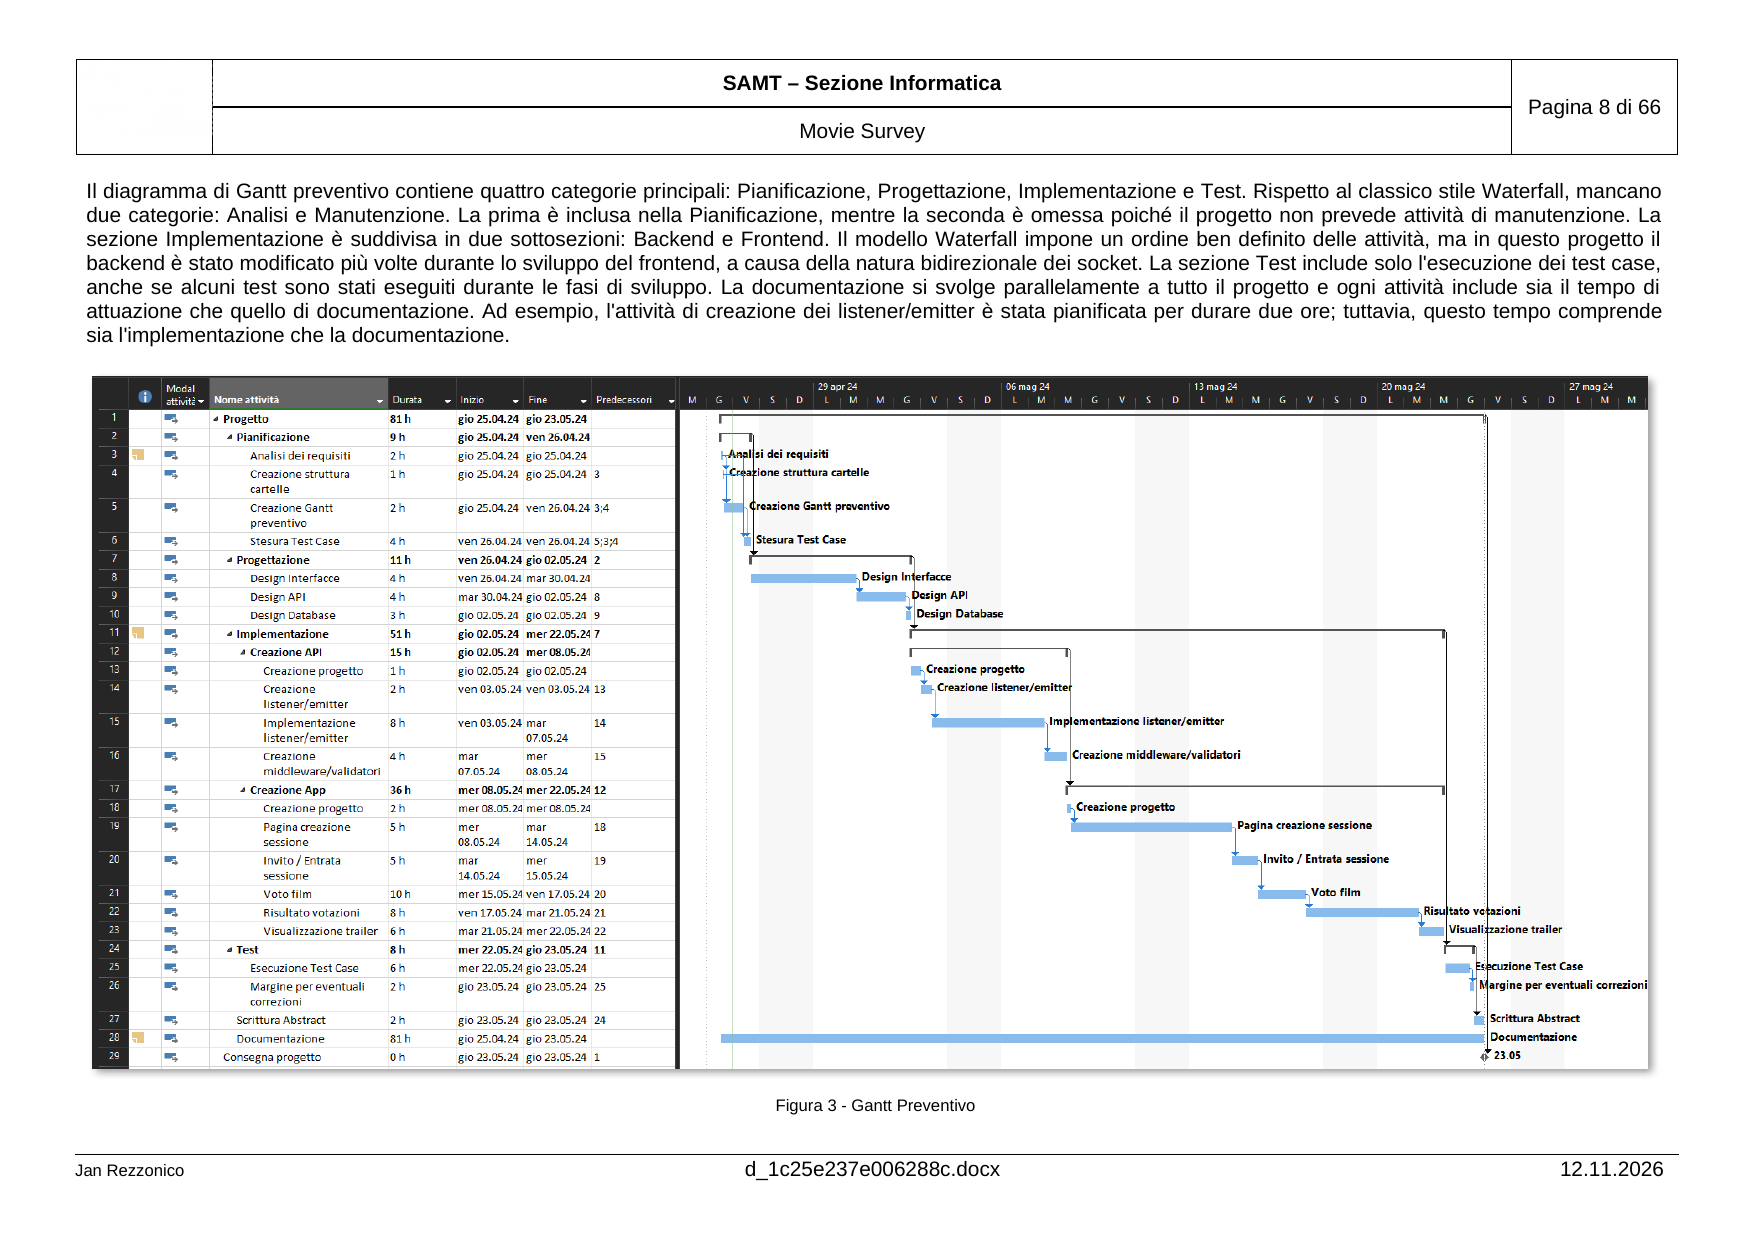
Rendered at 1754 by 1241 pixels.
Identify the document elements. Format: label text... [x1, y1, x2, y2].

picture [92, 376, 1648, 1069]
picture [76, 60, 213, 154]
table_header Il diagramma di Gantt preventivo contiene quattro categorie principali: Pianificazione, Progettazione, Implementazione e Test. Rispetto al classico stile Waterfall, mancano due categorie: Analisi e Manutenzione. La prima è inclusa nella Pianificazione, mentre la seconda è omessa poiché il progetto non prevede attività di manutenzione. La sezione Implementazione è suddivisa in due sottosezioni: Backend e Frontend. Il modello Waterfall impone un ordine ben definito delle attività, ma in questo progetto il backend è stato modificato più volte durante lo sviluppo del frontend, a causa della natura bidirezionale dei socket. La sezione Test include solo l'esecuzione dei test case, anche se alcuni test sono stati eseguiti durante le fasi di sviluppo. La documentazione si svolge parallelamente a tutto il progetto e ogni attività include sia il tempo di attuazione che quello di documentazione. Ad esempio, l'attività di creazione dei listener/emitter è stata pianificata per durare due ore; tuttavia, questo tempo comprende sia l'implementazione che la documentazione. Figura - Gantt Preventivo [75, 179, 1676, 1127]
